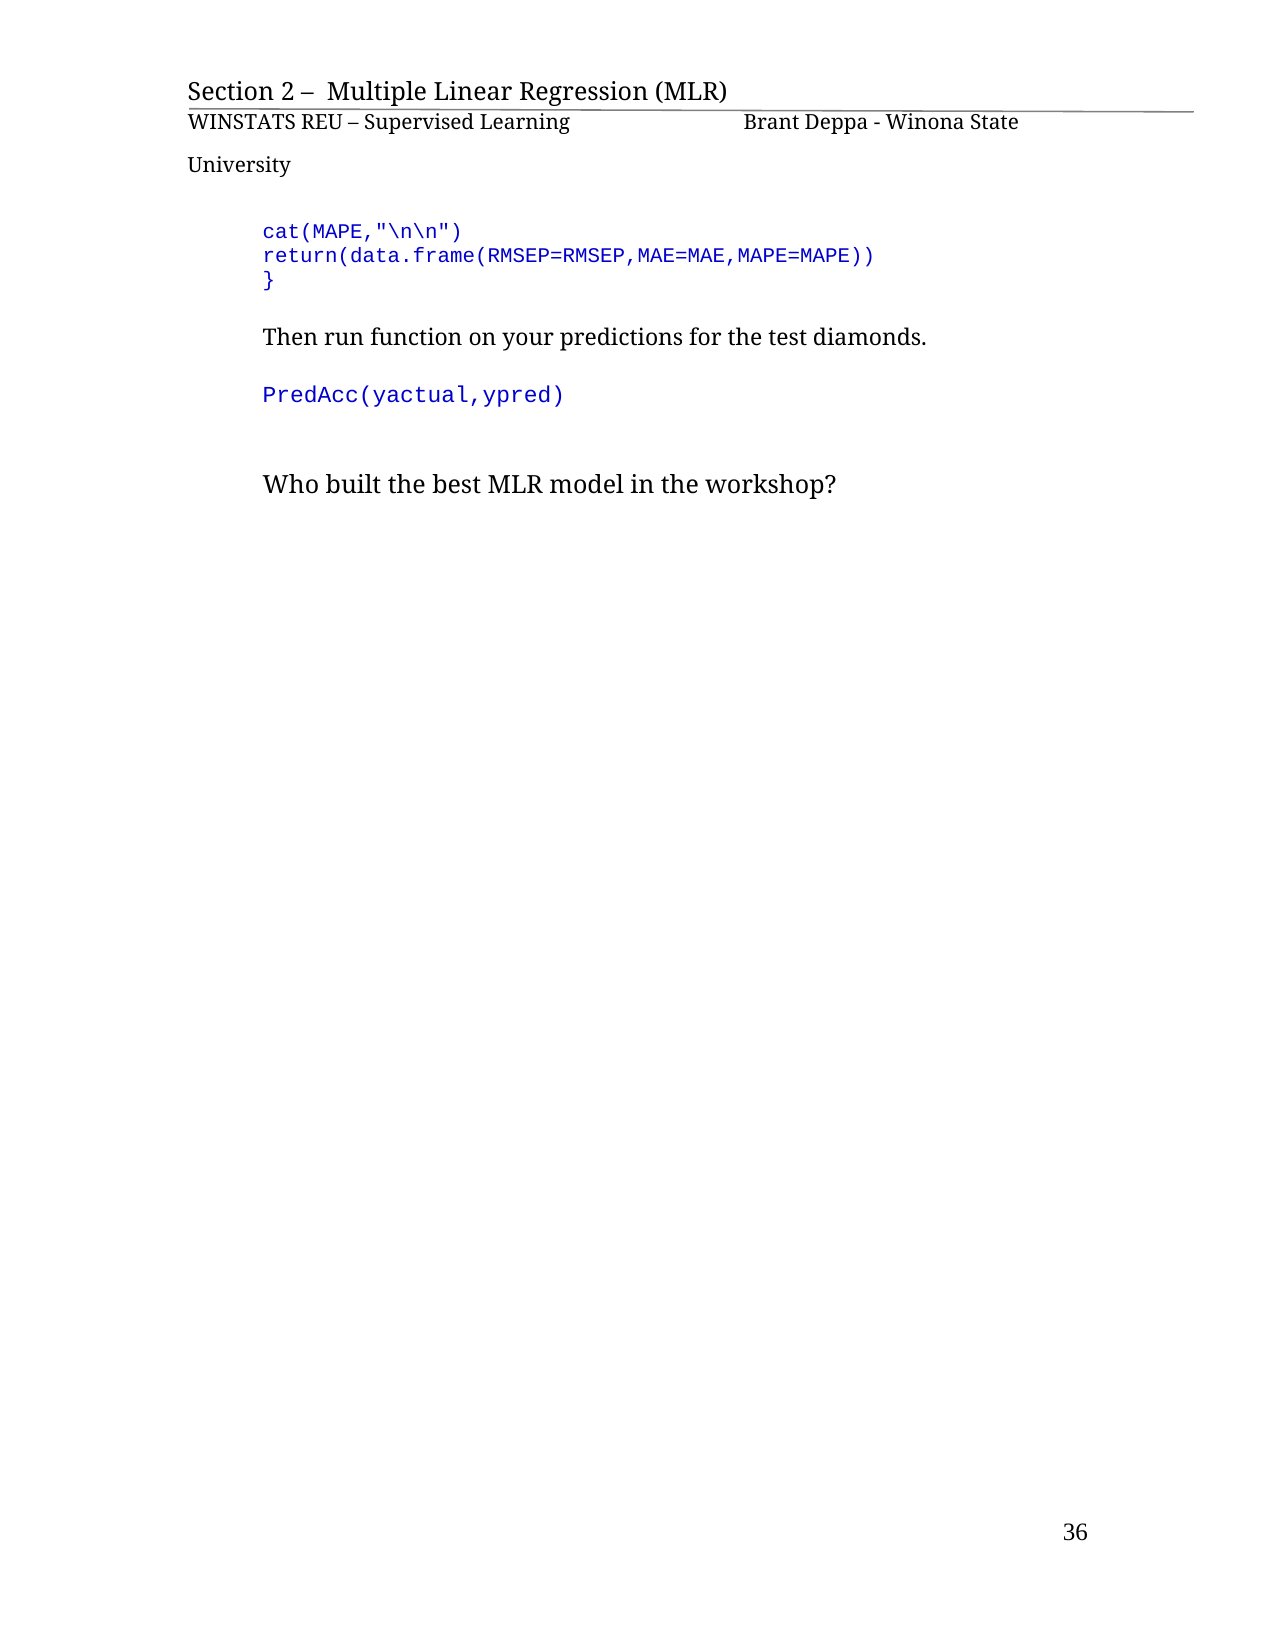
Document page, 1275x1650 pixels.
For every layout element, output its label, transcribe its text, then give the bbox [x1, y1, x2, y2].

text return(data.frame(RMSEP=RMSEP,MAE=MAE,MAPE=MAPE)) [187, 245, 1087, 268]
text PredAcc(yactual,ypred) [187, 383, 1087, 409]
text cat(MAPE,"\n\n") [187, 221, 1087, 245]
text Who built the best MLR model in the workshop? [187, 467, 1087, 501]
text } [187, 268, 1087, 321]
text Then run function on your predictions for the test diamonds. [187, 321, 1087, 352]
